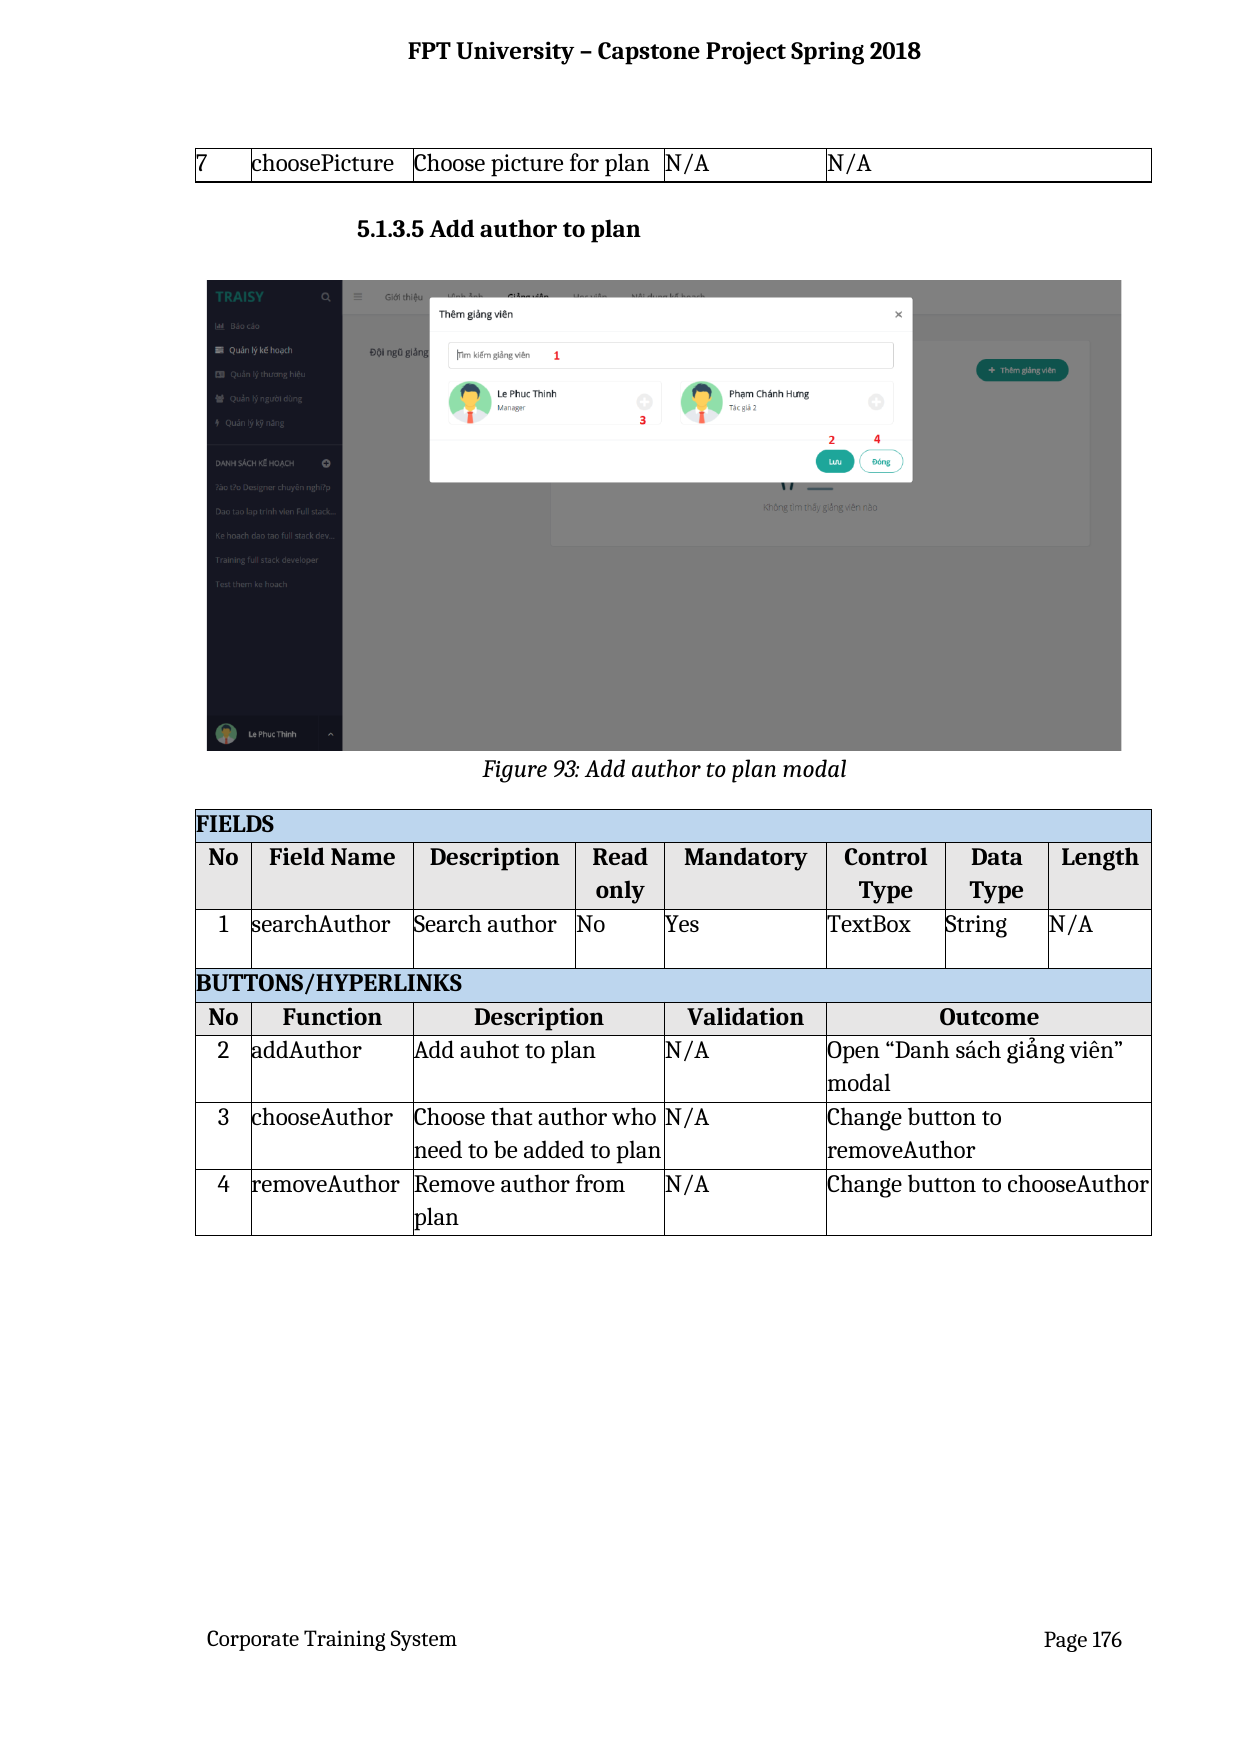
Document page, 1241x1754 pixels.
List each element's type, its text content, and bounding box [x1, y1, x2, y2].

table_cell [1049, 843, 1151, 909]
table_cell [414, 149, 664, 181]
subtitle 5.1.3.5 Add author to plan [357, 214, 1124, 243]
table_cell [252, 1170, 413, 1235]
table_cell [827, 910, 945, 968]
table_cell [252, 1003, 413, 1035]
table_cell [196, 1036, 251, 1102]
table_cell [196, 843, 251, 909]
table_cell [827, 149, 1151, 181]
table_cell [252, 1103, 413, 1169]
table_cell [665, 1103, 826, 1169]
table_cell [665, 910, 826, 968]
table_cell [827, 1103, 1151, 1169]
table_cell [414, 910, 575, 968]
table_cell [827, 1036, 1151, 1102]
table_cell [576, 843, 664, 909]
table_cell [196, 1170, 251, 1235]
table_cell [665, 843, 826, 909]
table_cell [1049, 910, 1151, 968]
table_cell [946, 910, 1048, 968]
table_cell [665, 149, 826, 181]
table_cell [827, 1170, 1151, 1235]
text Figure 93: Add author to plan modal [207, 755, 1122, 783]
picture [206, 280, 1122, 751]
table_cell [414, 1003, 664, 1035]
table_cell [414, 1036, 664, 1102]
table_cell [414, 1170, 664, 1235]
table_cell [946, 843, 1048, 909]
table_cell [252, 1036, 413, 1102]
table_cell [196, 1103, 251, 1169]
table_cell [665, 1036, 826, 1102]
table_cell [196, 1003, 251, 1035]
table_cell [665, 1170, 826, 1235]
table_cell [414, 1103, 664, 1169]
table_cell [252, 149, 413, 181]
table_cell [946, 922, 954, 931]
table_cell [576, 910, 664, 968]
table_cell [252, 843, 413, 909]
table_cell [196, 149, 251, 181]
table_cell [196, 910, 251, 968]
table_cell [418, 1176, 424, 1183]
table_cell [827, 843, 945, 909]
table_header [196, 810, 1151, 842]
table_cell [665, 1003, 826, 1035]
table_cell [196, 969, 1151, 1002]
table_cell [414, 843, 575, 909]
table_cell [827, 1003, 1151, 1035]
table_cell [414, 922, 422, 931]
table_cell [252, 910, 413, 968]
